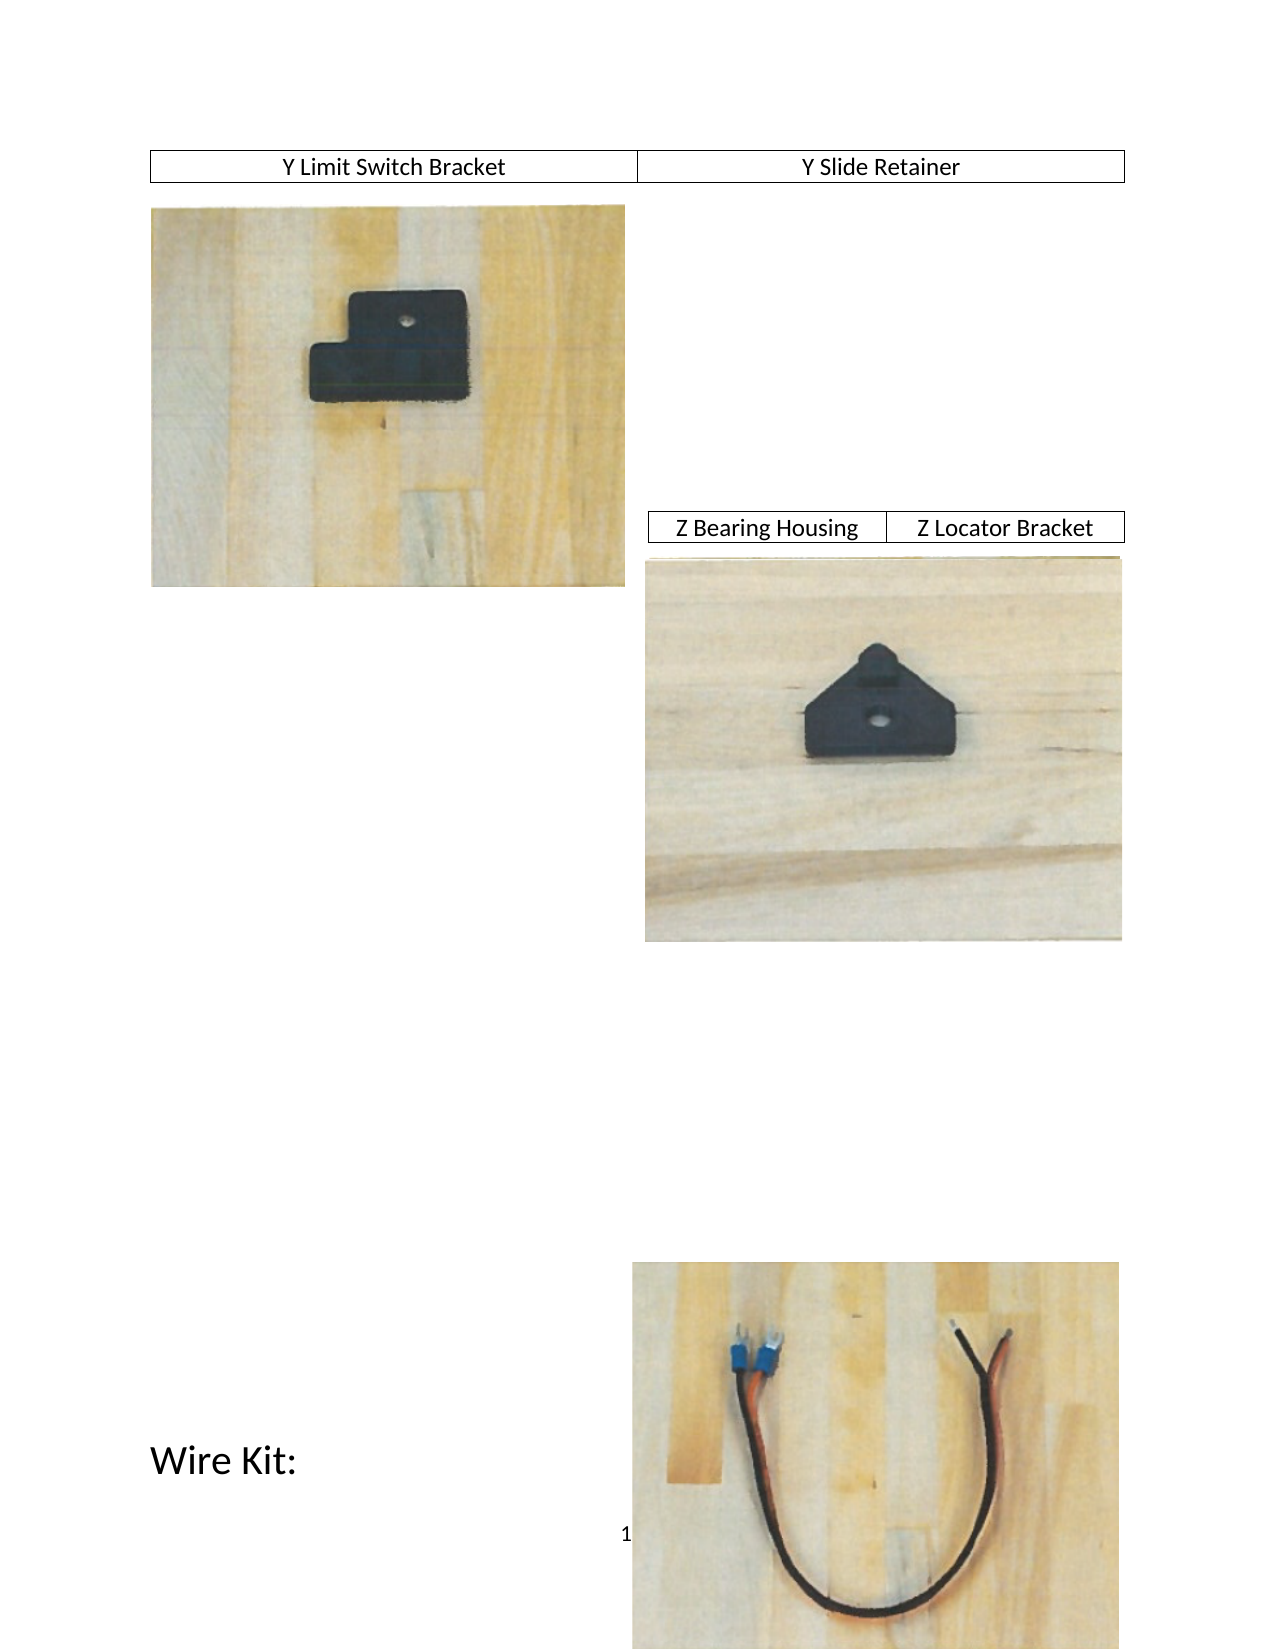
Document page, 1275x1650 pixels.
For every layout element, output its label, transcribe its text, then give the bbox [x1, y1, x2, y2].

table_header Y Limit Switch Bracket [151, 151, 637, 182]
text Wire Kit: [150, 1434, 631, 1485]
picture [150, 204, 625, 586]
picture [631, 1262, 1119, 1647]
table_header Z Bearing Housing [649, 512, 886, 542]
table_header Y Slide Retainer [638, 151, 1124, 182]
table_header Z Locator Bracket [887, 512, 1124, 542]
picture [643, 556, 1122, 941]
